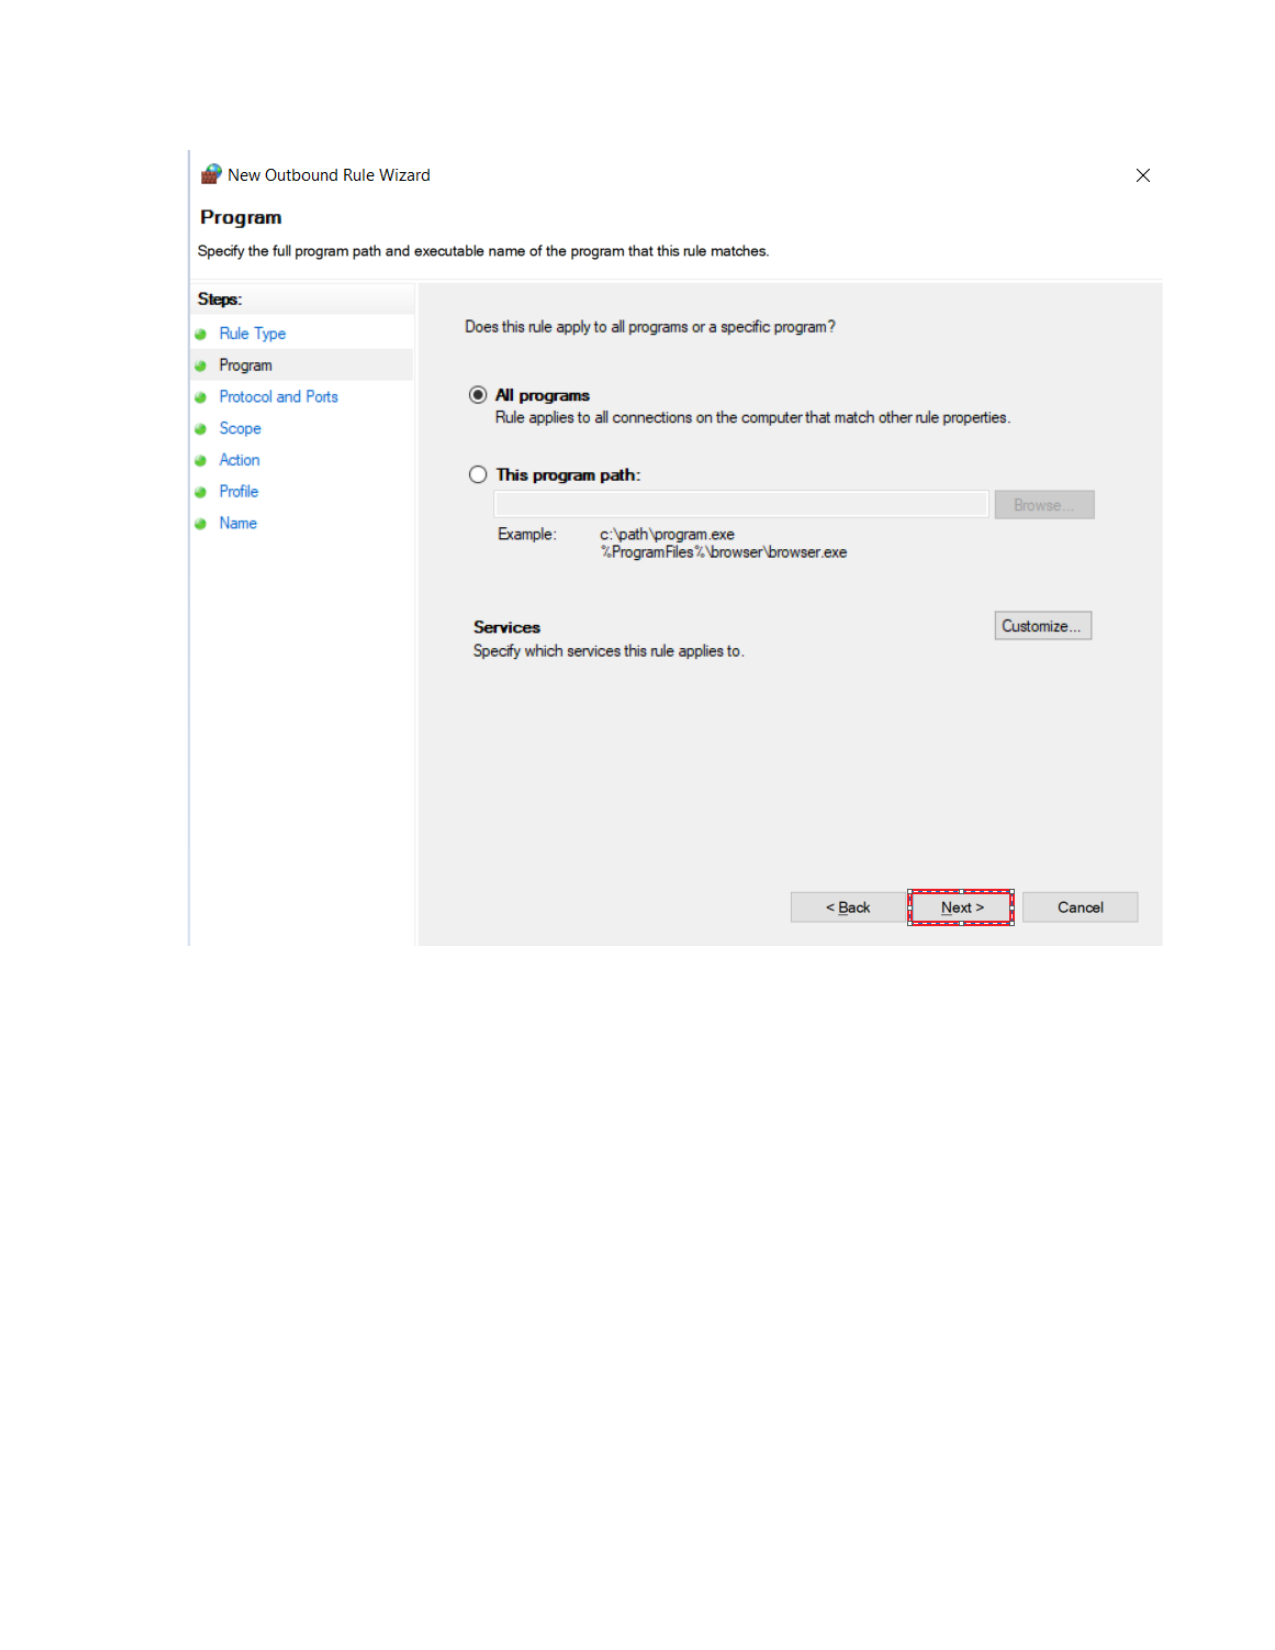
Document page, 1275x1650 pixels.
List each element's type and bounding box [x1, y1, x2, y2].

picture [187, 150, 1163, 946]
